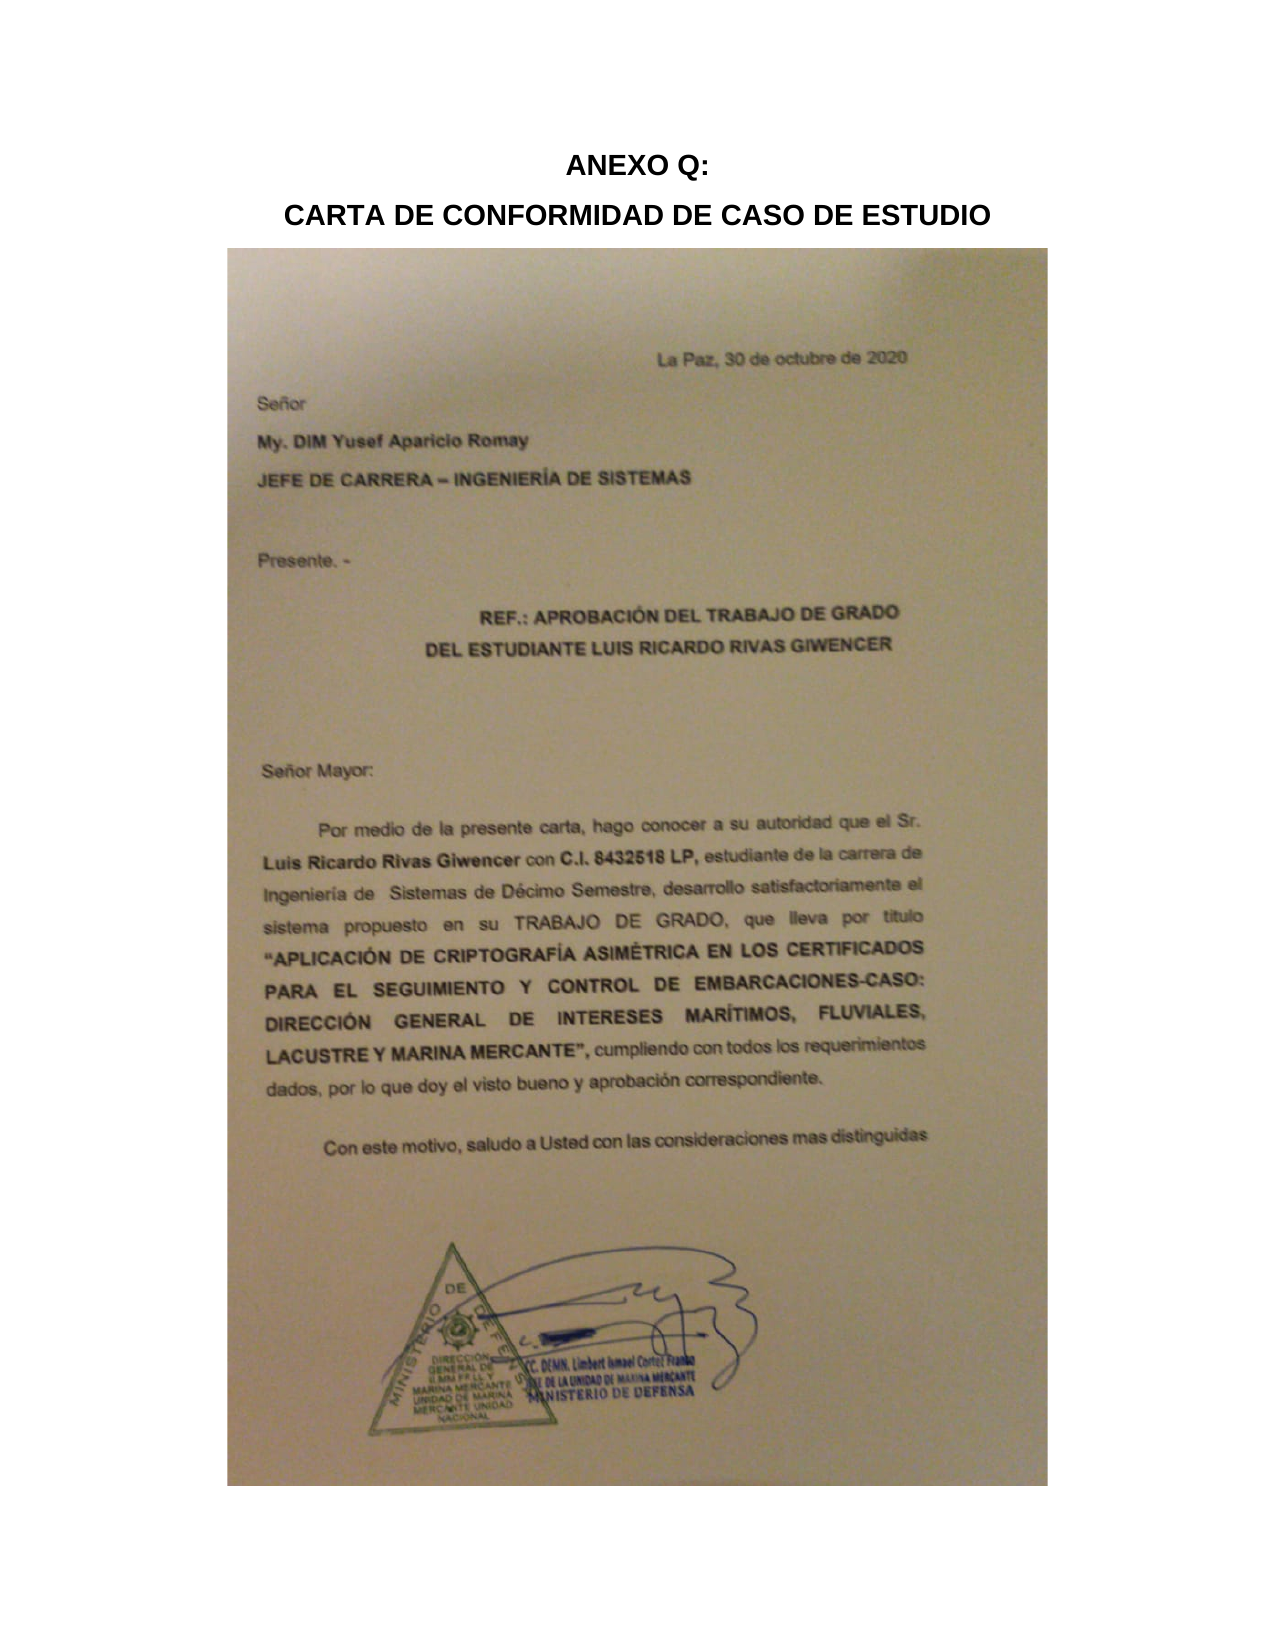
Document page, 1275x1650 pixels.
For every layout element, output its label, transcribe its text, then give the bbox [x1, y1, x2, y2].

text ANEXO Q: [177, 148, 1098, 181]
picture [227, 248, 1048, 1486]
text CARTA DE CONFORMIDAD DE CASO DE ESTUDIO [177, 198, 1098, 231]
